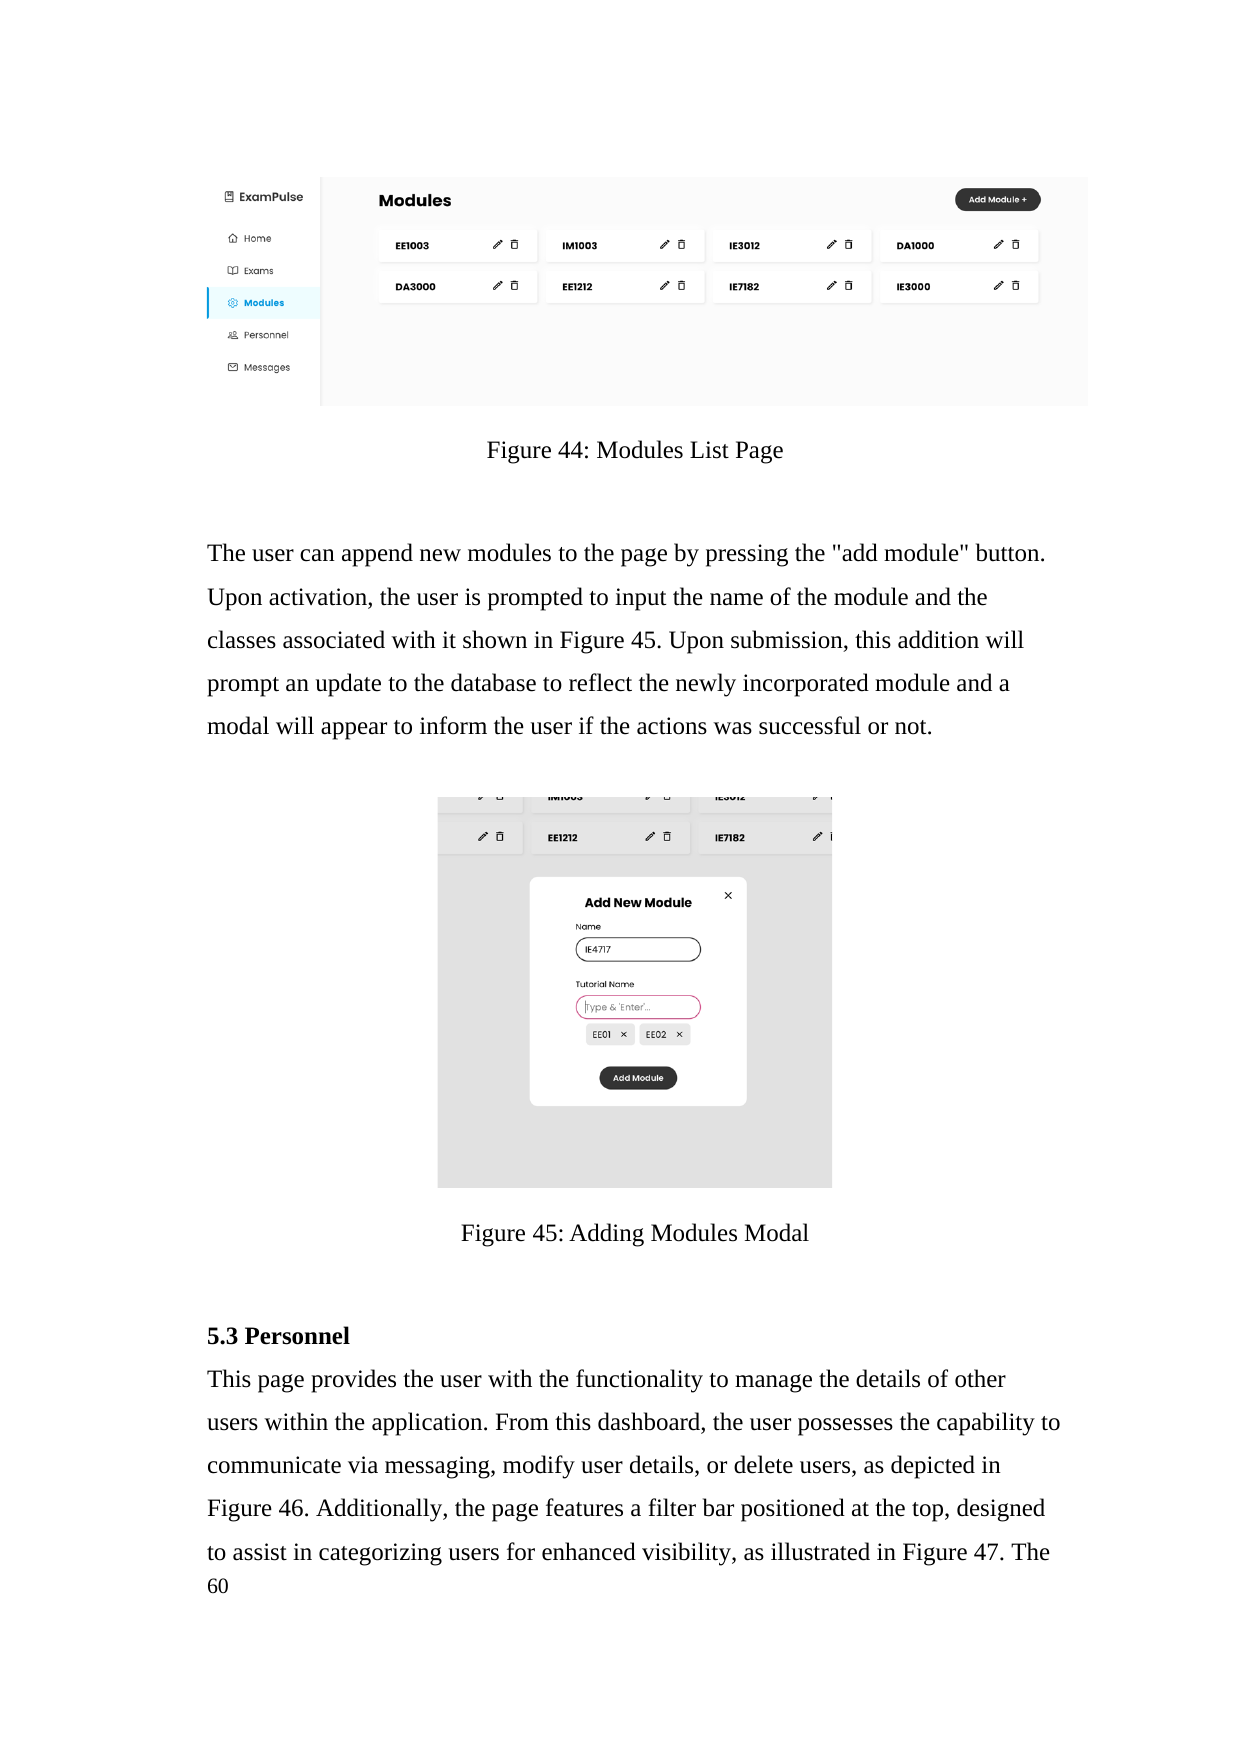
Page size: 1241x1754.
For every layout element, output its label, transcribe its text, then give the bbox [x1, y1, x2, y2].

subtitle 5.3 Personnel [207, 1321, 1063, 1350]
text Figure 45: Adding Modules Modal [207, 1218, 1063, 1247]
text The user can append new modules to the page by pressing the "add module" button. Upon activation, the user is prompted to input the name of the module and the classes associated with it shown in Figure 45. Upon submission, this addition will prompt an update to the database to reflect the newly incorporated module and a modal will appear to inform the user if the actions was successful or not. [207, 538, 1063, 740]
picture [206, 177, 1088, 406]
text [207, 1364, 1063, 1565]
text Figure 44: Modules List Page [207, 436, 1063, 464]
picture [437, 797, 833, 1188]
